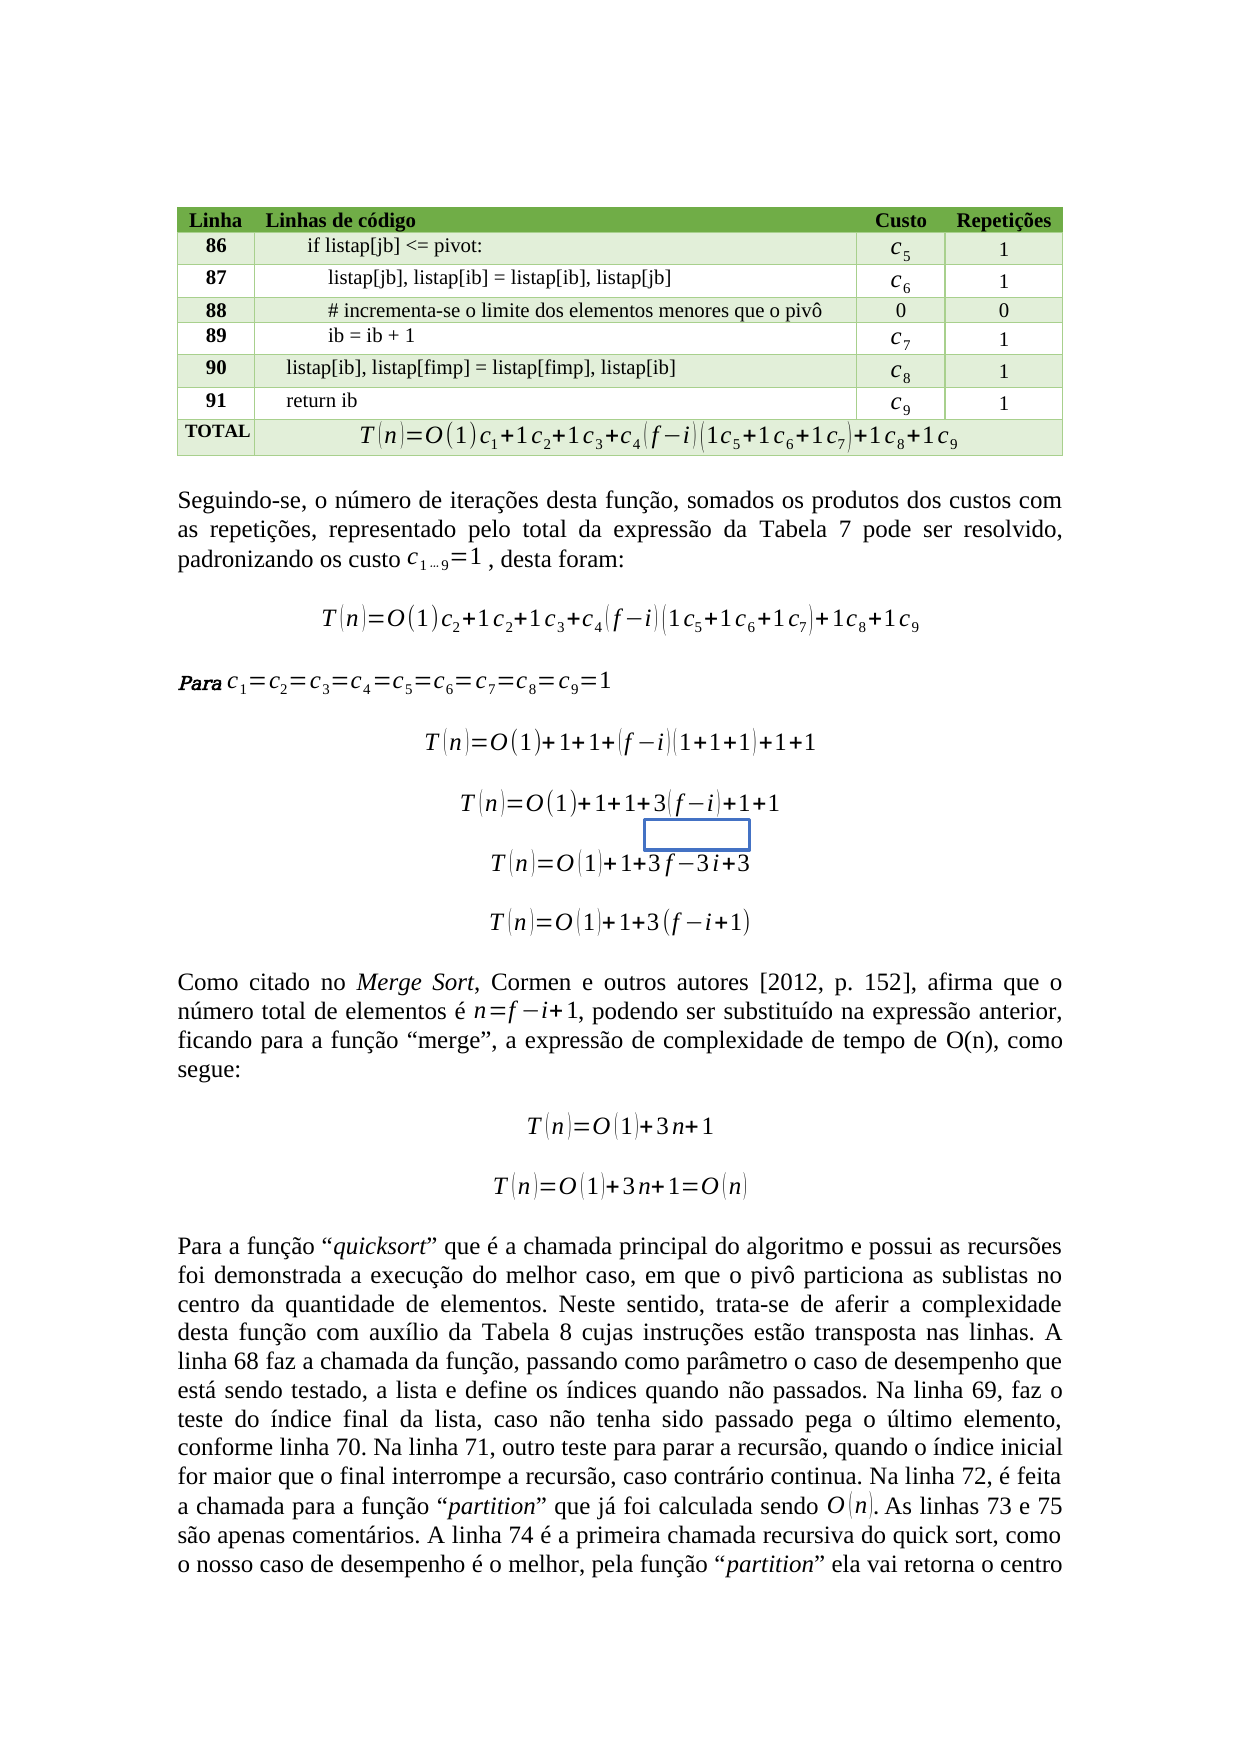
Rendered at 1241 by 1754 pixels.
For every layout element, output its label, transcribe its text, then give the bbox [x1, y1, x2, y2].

table_cell 0 [946, 298, 1062, 322]
table_cell 91 [178, 388, 254, 419]
text Para [177, 667, 1063, 698]
text Seguindo-se, o número de iterações desta função, somados os produtos dos custos com as repetições, representado pelo total da expressão da Tabela 7 pode ser resolvido, padronizando os custo , desta foram: [177, 485, 1063, 574]
text Como citado no Merge Sort, Cormen e outros autores [2012, p. 152], afirma que o número total de elementos é , podendo ser substituído na expressão anterior, ficando para a função “merge”, a expressão de complexidade de tempo de O(n), como segue: [177, 967, 1063, 1082]
table_cell [857, 388, 944, 419]
table_cell 0 [857, 298, 944, 322]
table_cell 90 [178, 355, 254, 387]
table_cell 1 [946, 388, 1062, 419]
table_cell ib = ib + 1 [255, 323, 856, 354]
table_cell if listap[jb] <= pivot: [255, 233, 856, 264]
table_header Linhas de código [255, 208, 856, 232]
table_cell [857, 323, 944, 354]
table_cell [857, 265, 944, 297]
table_cell 1 [946, 233, 1062, 264]
table_cell 1 [946, 355, 1062, 387]
table_cell 87 [178, 265, 254, 297]
table_cell 1 [946, 265, 1062, 297]
table_cell [857, 233, 944, 264]
table_cell 1 [946, 323, 1062, 354]
table_cell [255, 420, 1062, 455]
table_cell 86 [178, 233, 254, 264]
table_cell [857, 355, 944, 387]
table_cell 89 [178, 323, 254, 354]
table_cell # incrementa-se o limite dos elementos menores que o pivô [255, 298, 856, 322]
table_cell return ib [255, 388, 856, 419]
table_cell TOTAL [178, 420, 254, 455]
table_header Linha [178, 208, 254, 232]
table_cell listap[ib], listap[fimp] = listap[fimp], listap[ib] [255, 355, 856, 387]
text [177, 1231, 1063, 1578]
table_header Repetições [946, 208, 1062, 232]
table_cell listap[jb], listap[ib] = listap[ib], listap[jb] [255, 265, 856, 297]
table_cell 88 [178, 298, 254, 322]
table_header Custo [857, 208, 944, 232]
